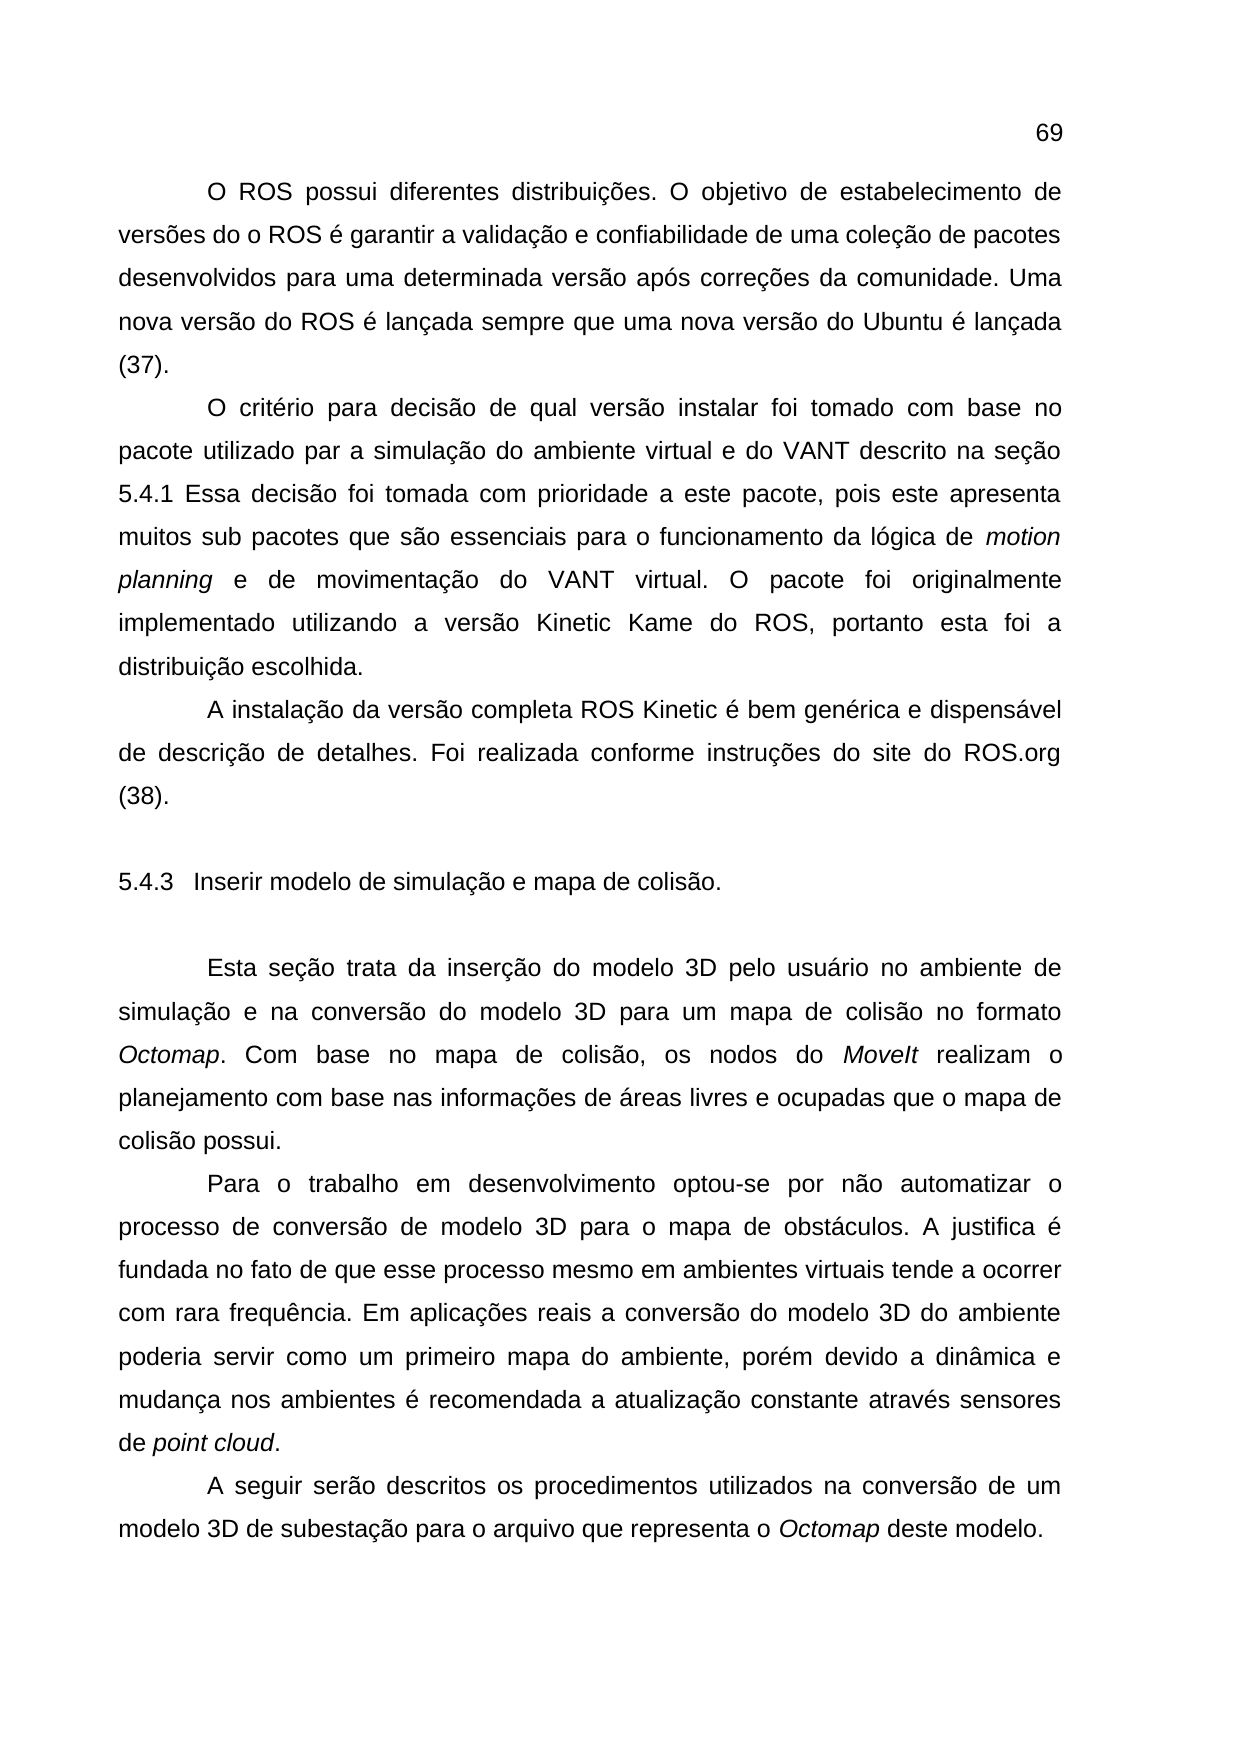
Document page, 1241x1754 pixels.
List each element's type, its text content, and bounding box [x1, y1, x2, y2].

text A seguir serão descritos os procedimentos utilizados na conversão de um modelo 3D de subestação para o arquivo que representa o Octomap deste modelo. [118, 1471, 1063, 1543]
text A instalação da versão completa ROS Kinetic é bem genérica e dispensável de descrição de detalhes. Foi realizada conforme instruções do site do ROS.org . [118, 695, 1063, 810]
text Para o trabalho em desenvolvimento optou-se por não automatizar o processo de conversão de modelo 3D para o mapa de obstáculos. A justifica é fundada no fato de que esse processo mesmo em ambientes virtuais tende a ocorrer com rara frequência. Em aplicações reais a conversão do modelo 3D do ambiente poderia servir como um primeiro mapa do ambiente, porém devido a dinâmica e mudança nos ambientes é recomendada a atualização constante através sensores de point cloud. [118, 1169, 1063, 1457]
text Esta seção trata da inserção do modelo 3D pelo usuário no ambiente de simulação e na conversão do modelo 3D para um mapa de colisão no formato Octomap. Com base no mapa de colisão, os nodos do MoveIt realizam o planejamento com base nas informações de áreas livres e ocupadas que o mapa de colisão possui. [118, 953, 1063, 1155]
text O ROS possui diferentes distribuições. O objetivo de estabelecimento de versões do o ROS é garantir a validação e confiabilidade de uma coleção de pacotes desenvolvidos para uma determinada versão após correções da comunidade. Uma nova versão do ROS é lançada sempre que uma nova versão do Ubuntu é lançada . [118, 177, 1063, 378]
subtitle Inserir modelo de simulação e mapa de colisão. [118, 867, 1063, 896]
text O critério para decisão de qual versão instalar foi tomado com base no pacote utilizado par a simulação do ambiente virtual e do VANT descrito na seção 5.4.1 Essa decisão foi tomada com prioridade a este pacote, pois este apresenta muitos sub pacotes que são essenciais para o funcionamento da lógica de motion planning e de movimentação do VANT virtual. O pacote foi originalmente implementado utilizando a versão Kinetic Kame do ROS, portanto esta foi a distribuição escolhida. [118, 393, 1063, 680]
